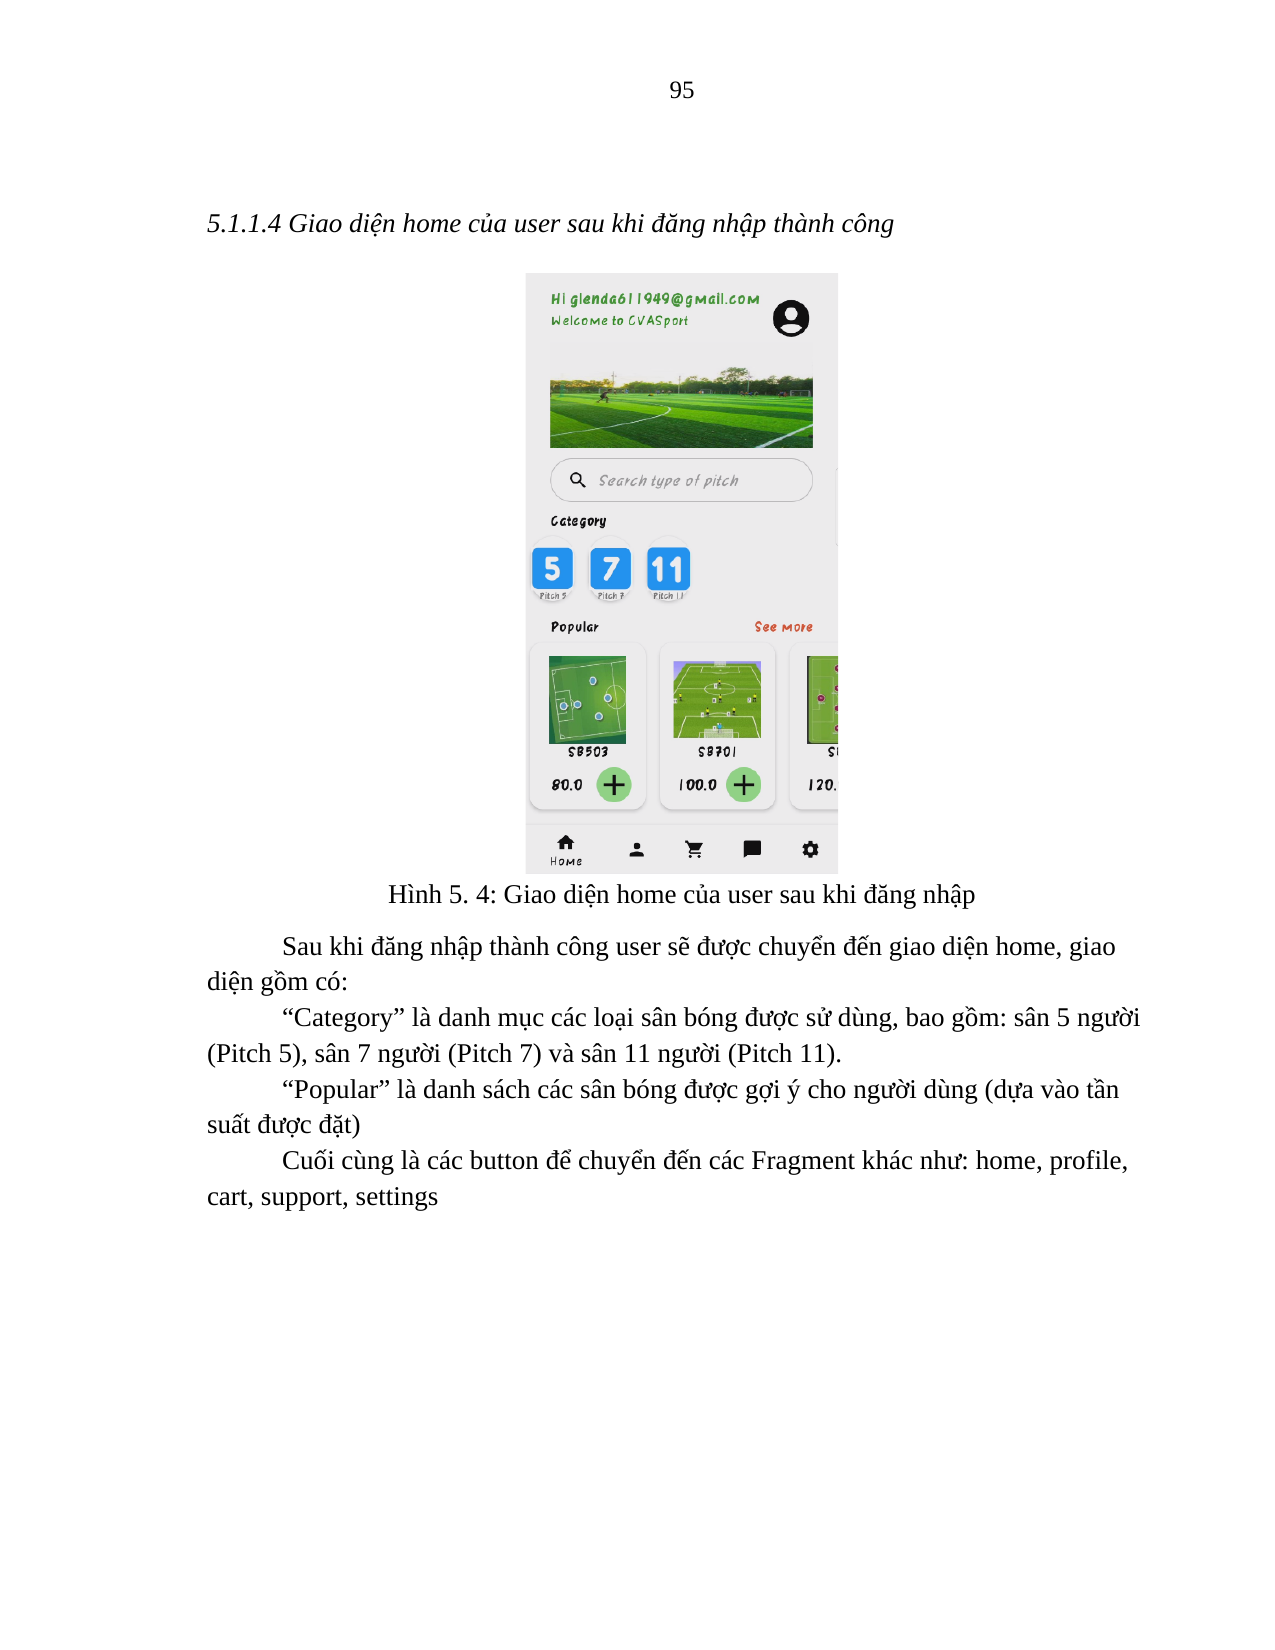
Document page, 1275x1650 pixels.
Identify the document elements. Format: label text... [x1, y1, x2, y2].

text 5.1.1.4 Giao diện home của user sau khi đăng nhập thành công [207, 207, 1157, 238]
text “Popular” là danh sách các sân bóng được gợi ý cho người dùng (dựa vào tần suất được đặt) [207, 1073, 1157, 1139]
text Hình 5. 4: Giao diện home của user sau khi đăng nhập [207, 878, 1157, 909]
text Cuối cùng là các button để chuyển đến các Fragment khác như: home, profile, cart, support, settings [207, 1144, 1157, 1211]
text “Category” là danh mục các loại sân bóng được sử dùng, bao gồm: sân 5 người (Pitch 5), sân 7 người (Pitch 7) và sân 11 người (Pitch 11). [207, 1001, 1157, 1068]
text Sau khi đăng nhập thành công user sẽ được chuyển đến giao diện home, giao diện gồm có: [207, 930, 1157, 997]
picture [525, 273, 839, 874]
